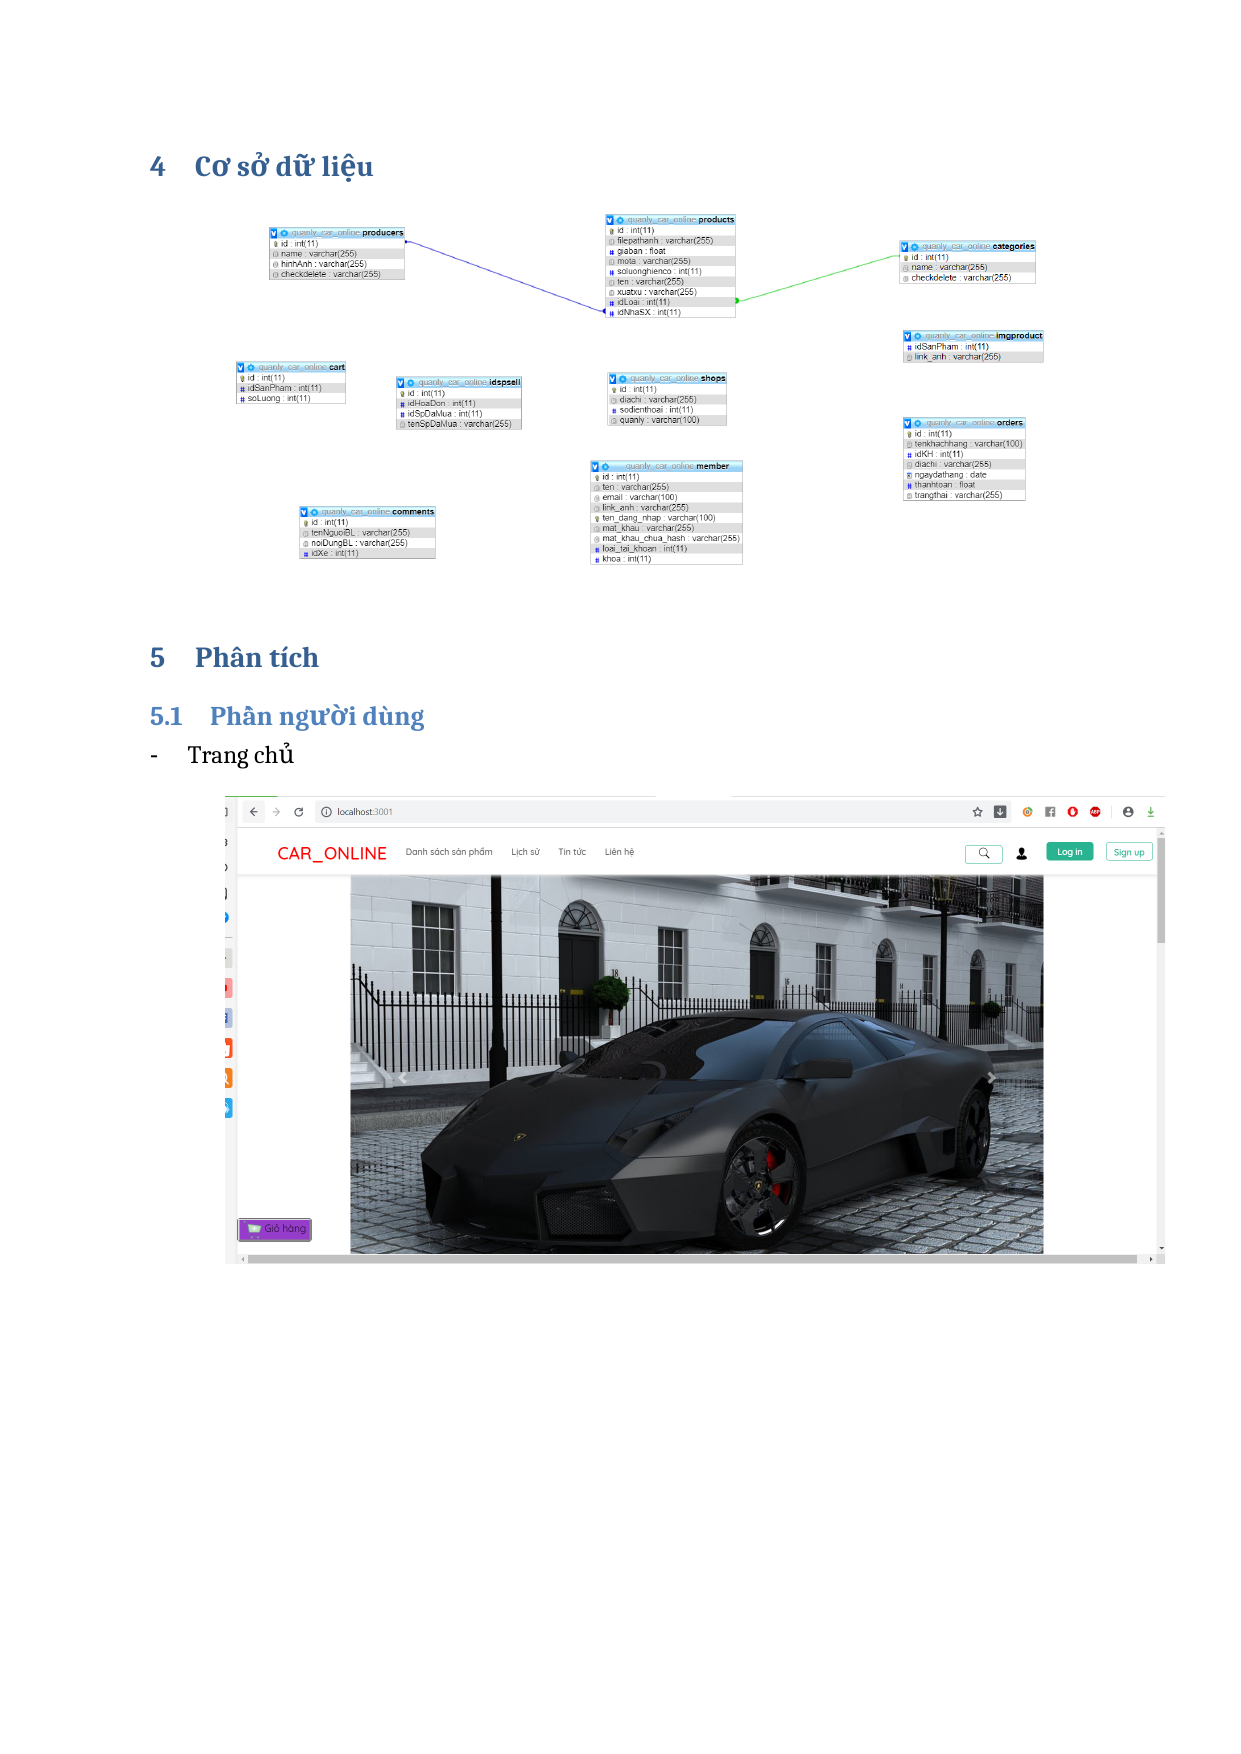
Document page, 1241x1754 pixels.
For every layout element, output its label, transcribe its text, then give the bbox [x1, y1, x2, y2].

subtitle Phân tích [150, 641, 1090, 675]
subtitle Cơ sở dữ liệu [150, 150, 1090, 183]
picture [225, 796, 1166, 1264]
list Trang chủ [150, 736, 1090, 770]
subtitle Phần người dùng [150, 701, 1090, 732]
picture [150, 188, 1091, 587]
